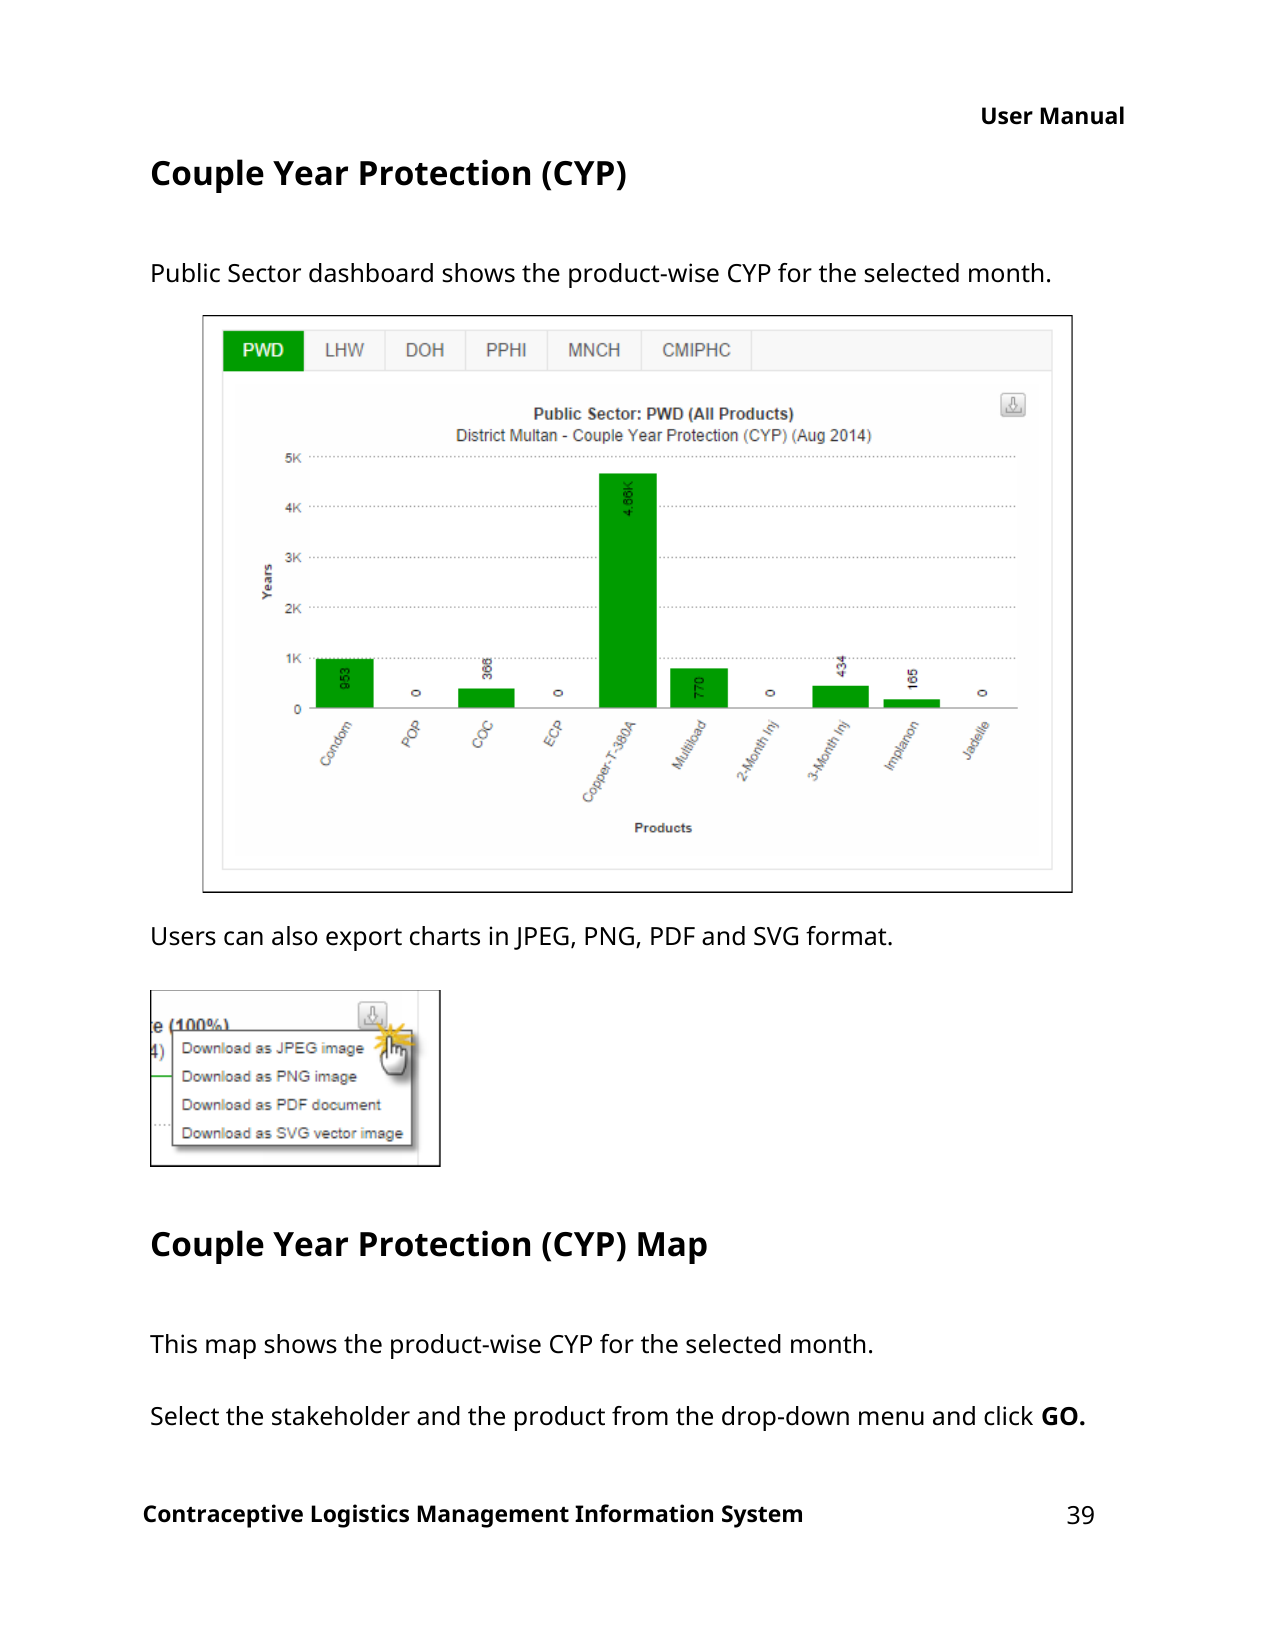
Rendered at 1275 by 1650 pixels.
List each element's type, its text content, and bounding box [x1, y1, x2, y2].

text This map shows the product-wise CYP for the selected month. [150, 1327, 1125, 1361]
text Select the stakeholder and the product from the drop-down menu and click GO. [150, 1398, 1125, 1433]
subtitle Couple Year Protection (CYP) [150, 150, 1125, 195]
picture [202, 315, 1073, 893]
text Public Sector dashboard shows the product-wise CYP for the selected month. [150, 256, 1125, 290]
subtitle Couple Year Protection (CYP) Map [150, 1221, 1125, 1266]
text Users can also export charts in JPEG, PNG, PDF and SVG format. [150, 918, 1125, 952]
picture [150, 990, 441, 1167]
